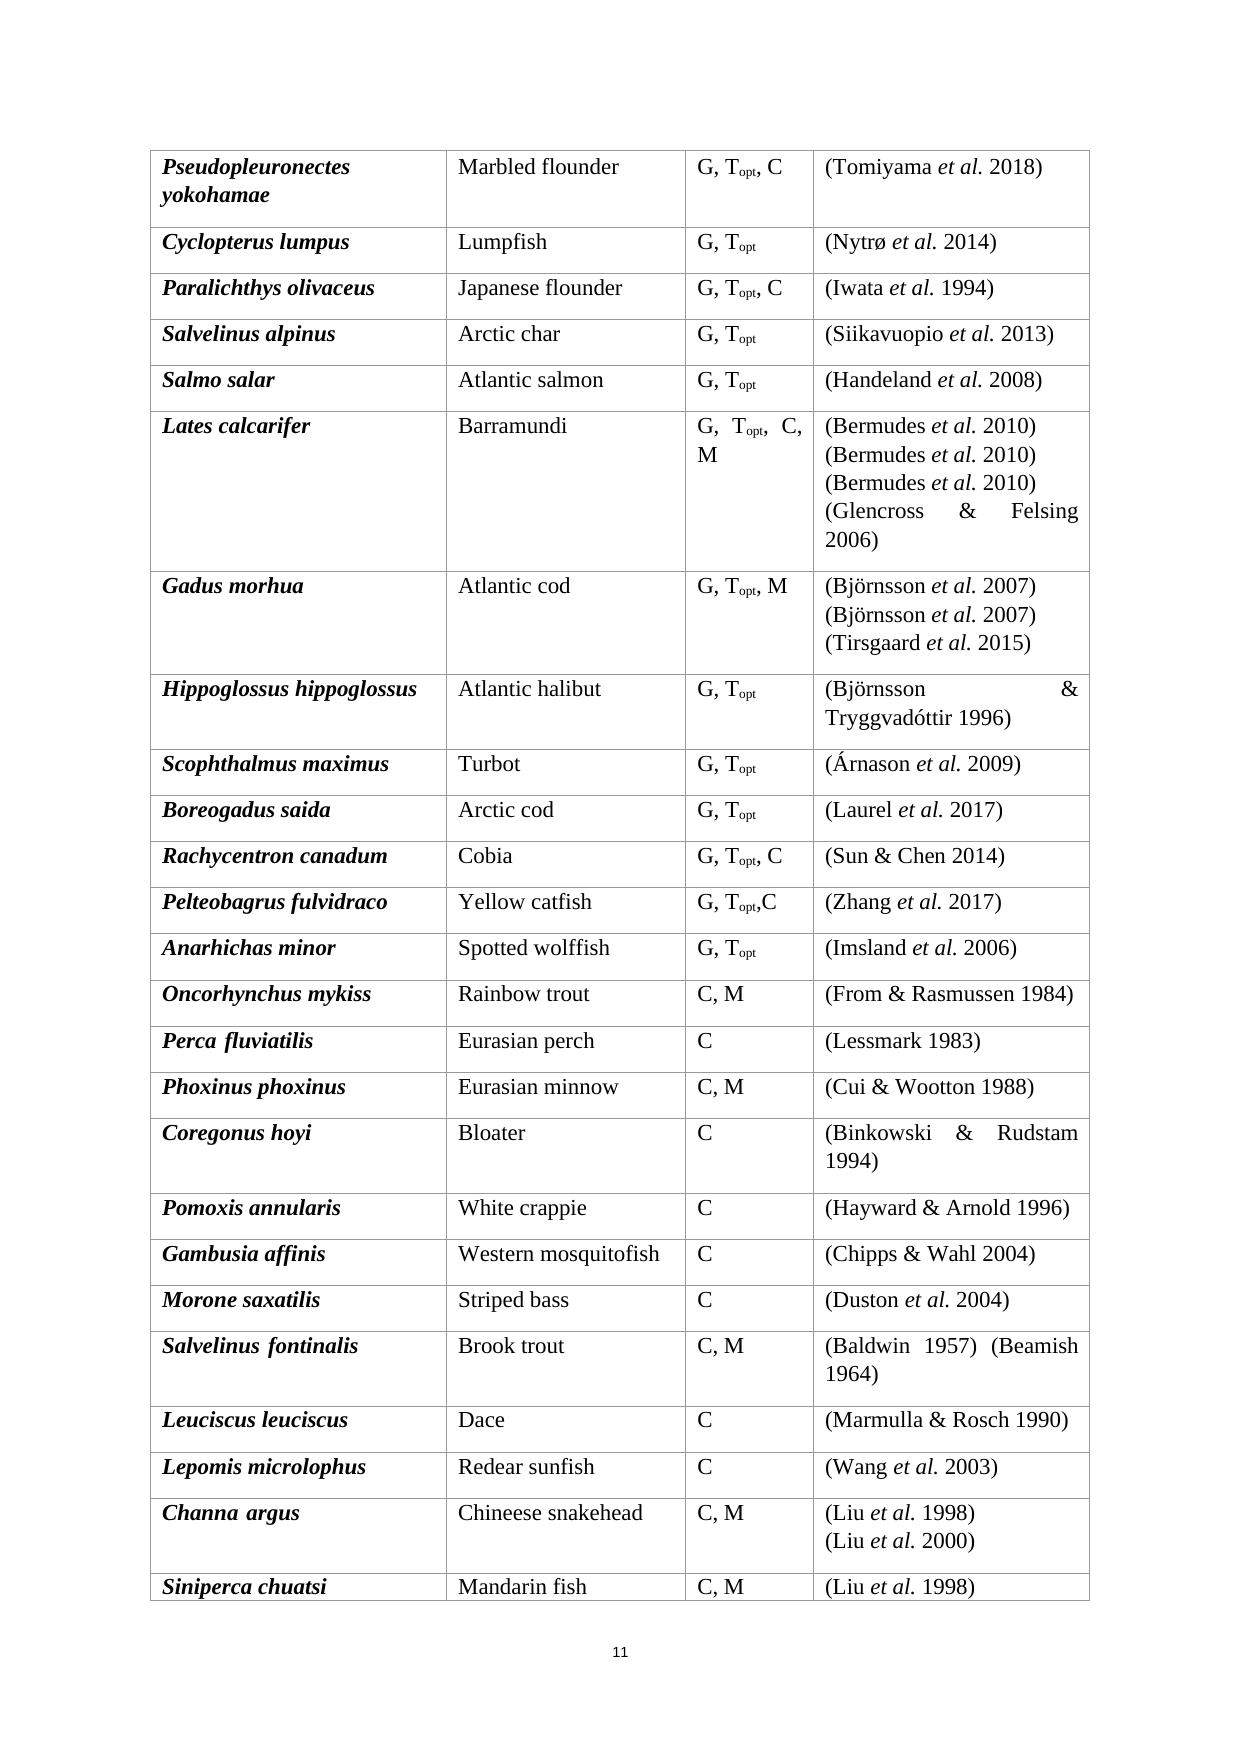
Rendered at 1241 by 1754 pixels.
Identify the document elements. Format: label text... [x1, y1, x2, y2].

table_cell Turbot [447, 750, 685, 795]
table_cell Japanese flounder [447, 274, 685, 319]
table_cell (Zhang et al. 2017) [814, 888, 1089, 933]
table_cell C, M [686, 1332, 813, 1406]
table_cell G, Topt [686, 934, 813, 979]
table_cell Yellow catfish [447, 888, 685, 933]
table_cell (Tomiyama et al. 2018) [814, 151, 1089, 227]
table_cell G, Topt [686, 750, 813, 795]
table_cell Perca fluviatilis [151, 1027, 446, 1072]
table_cell (Baldwin 1957) (Beamish 1964) [814, 1332, 1089, 1406]
table_cell Salvelinus alpinus [151, 320, 446, 365]
table_cell (Siikavuopio et al. 2013) [814, 320, 1089, 365]
table_cell Barramundi [447, 412, 685, 571]
table_cell Cyclopterus lumpus [151, 228, 446, 273]
table_cell G, Topt [686, 320, 813, 365]
table_cell Eurasian minnow [447, 1073, 685, 1118]
table_cell (Marmulla & Rosch 1990) [814, 1407, 1089, 1452]
table_cell G, Topt [686, 796, 813, 841]
table_cell Spotted wolffish [447, 934, 685, 979]
table_cell C [686, 1286, 813, 1331]
table_cell Coregonus hoyi [151, 1119, 446, 1192]
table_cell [814, 1574, 1089, 1600]
table_cell C, M [686, 1499, 813, 1572]
table_cell Pseudopleuronectes yokohamae [151, 151, 446, 227]
table_cell Western mosquitofish [447, 1240, 685, 1285]
table_cell Paralichthys olivaceus [151, 274, 446, 319]
table_cell C, M [686, 981, 813, 1026]
table_cell G, Topt, C [686, 842, 813, 887]
table_cell Lates calcarifer [151, 412, 446, 571]
table_cell Phoxinus phoxinus [151, 1073, 446, 1118]
table_cell Salmo salar [151, 366, 446, 411]
table_cell (Cui & Wootton 1988) [814, 1073, 1089, 1118]
table_cell Redear sunfish [447, 1453, 685, 1498]
table_cell G, Topt,C [686, 888, 813, 933]
table_cell White crappie [447, 1194, 685, 1239]
table_cell Leuciscus leuciscus [151, 1407, 446, 1452]
table_cell G, Topt [686, 675, 813, 749]
table_cell (Björnsson & Tryggvadóttir 1996) [814, 675, 1089, 749]
table_cell (Liu et al. 1998) (Liu et al. 2000) [814, 1499, 1089, 1572]
table_cell G, Topt [686, 228, 813, 273]
table_cell Pelteobagrus fulvidraco [151, 888, 446, 933]
table_cell (Nytrø et al. 2014) [814, 228, 1089, 273]
table_cell Atlantic halibut [447, 675, 685, 749]
table_cell Lepomis microlophus [151, 1453, 446, 1498]
table_cell G, Topt, C, M [686, 412, 813, 571]
table_cell (Árnason et al. 2009) [814, 750, 1089, 795]
table_cell Dace [447, 1407, 685, 1452]
table_cell (Wang et al. 2003) [814, 1453, 1089, 1498]
table_cell Anarhichas minor [151, 934, 446, 979]
table_cell (Laurel et al. 2017) [814, 796, 1089, 841]
table_cell Atlantic salmon [447, 366, 685, 411]
table_cell Channa argus [151, 1499, 446, 1572]
table_cell Marbled flounder [447, 151, 685, 227]
table_cell Cobia [447, 842, 685, 887]
table_cell (Sun & Chen 2014) [814, 842, 1089, 887]
table_cell Mandarin fish [447, 1574, 685, 1600]
table_cell (Chipps & Wahl 2004) [814, 1240, 1089, 1285]
table_cell Siniperca chuatsi [151, 1574, 446, 1600]
table_cell Hippoglossus hippoglossus [151, 675, 446, 749]
table_cell Bloater [447, 1119, 685, 1192]
table_cell (Lessmark 1983) [814, 1027, 1089, 1072]
table_cell (Handeland et al. 2008) [814, 366, 1089, 411]
table_cell G, Topt, M [686, 572, 813, 674]
table_cell C [686, 1027, 813, 1072]
table_cell Gambusia affinis [151, 1240, 446, 1285]
table_cell C [686, 1240, 813, 1285]
table_cell (Hayward & Arnold 1996) [814, 1194, 1089, 1239]
table_cell (Imsland et al. 2006) [814, 934, 1089, 979]
table_cell Boreogadus saida [151, 796, 446, 841]
table_cell Arctic char [447, 320, 685, 365]
table_cell (Björnsson et al. 2007) (Björnsson et al. 2007) (Tirsgaard et al. 2015) [814, 572, 1089, 674]
table_cell Salvelinus fontinalis [151, 1332, 446, 1406]
table_cell C [686, 1407, 813, 1452]
table_cell Rainbow trout [447, 981, 685, 1026]
table_cell Arctic cod [447, 796, 685, 841]
table_cell G, Topt, C [686, 274, 813, 319]
table_cell (Binkowski & Rudstam 1994) [814, 1119, 1089, 1192]
table_cell (Bermudes et al. 2010) (Bermudes et al. 2010) (Bermudes et al. 2010) (Glencross & Felsing 2006) [814, 412, 1089, 571]
table_cell Gadus morhua [151, 572, 446, 674]
table_cell Oncorhynchus mykiss [151, 981, 446, 1026]
table_cell C [686, 1194, 813, 1239]
table_cell (From & Rasmussen 1984) [814, 981, 1089, 1026]
table_cell Eurasian perch [447, 1027, 685, 1072]
table_cell (Duston et al. 2004) [814, 1286, 1089, 1331]
table_cell Chineese snakehead [447, 1499, 685, 1572]
table_cell Striped bass [447, 1286, 685, 1331]
table_cell G, Topt, C [686, 151, 813, 227]
table_cell G, Topt [686, 366, 813, 411]
table_cell Pomoxis annularis [151, 1194, 446, 1239]
table_cell Rachycentron canadum [151, 842, 446, 887]
table_cell C, M [686, 1574, 813, 1600]
table_cell Scophthalmus maximus [151, 750, 446, 795]
table_cell C [686, 1453, 813, 1498]
table_cell C, M [686, 1073, 813, 1118]
table_cell Morone saxatilis [151, 1286, 446, 1331]
table_cell C [686, 1119, 813, 1192]
table_cell Atlantic cod [447, 572, 685, 674]
table_cell Lumpfish [447, 228, 685, 273]
table_cell Brook trout [447, 1332, 685, 1406]
table_cell (Iwata et al. 1994) [814, 274, 1089, 319]
